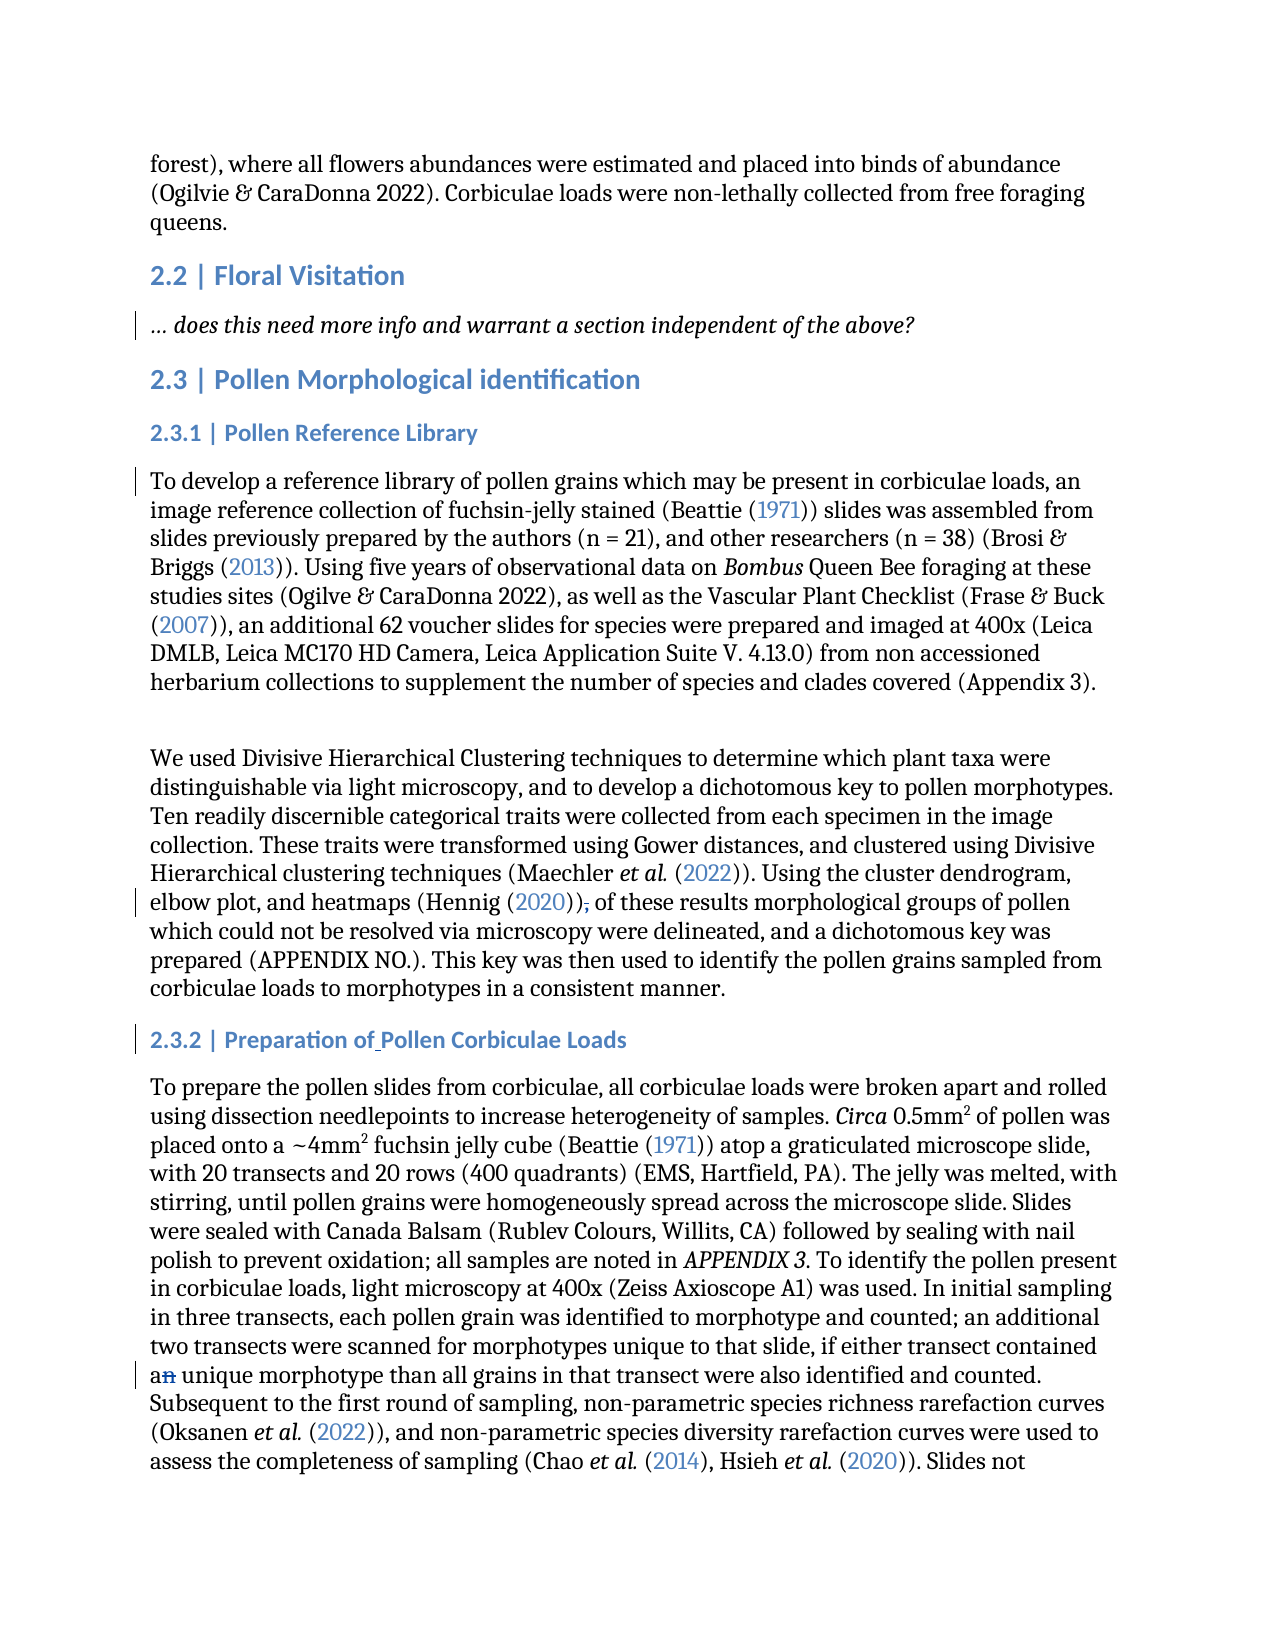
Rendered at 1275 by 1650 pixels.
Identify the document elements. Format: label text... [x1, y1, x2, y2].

subtitle 2.3.2 | Preparation ofPollen Corbiculae Loads [150, 1024, 1125, 1054]
subtitle 2.2 | Floral Visitation [150, 257, 1125, 293]
text … does this need more info and warrant a section independent of the above? [150, 311, 1125, 340]
text To develop a reference library of pollen grains which may be present in corbiculae loads, an image reference collection of fuchsin-jelly stained (Beattie (1971)) slides was assembled from slides previously prepared by the authors (n = 21), and other researchers (n = 38) (Brosi & Briggs (2013)). Using five years of observational data on Bombus Queen Bee foraging at these studies sites (Ogilve & CaraDonna 2022), as well as the Vascular Plant Checklist (Frase & Buck (2007)), an additional 62 voucher slides for species were prepared and imaged at 400x (Leica DMLB, Leica MC170 HD Camera, Leica Application Suite V. 4.13.0) from non accessioned herbarium collections to supplement the number of species and clades covered (Appendix 3). [150, 467, 1125, 697]
text We used Divisive Hierarchical Clustering techniques to determine which plant taxa were distinguishable via light microscopy, and to develop a dichotomous key to pollen morphotypes. Ten readily discernible categorical traits were collected from each specimen in the image collection. These traits were transformed using Gower distances, and clustered using Divisive Hierarchical clustering techniques (Maechler et al. (2022)). Using the cluster dendrogram, elbow plot, and heatmaps (Hennig (2020)) of these results morphological groups of pollen which could not be resolved via microscopy were delineated, and a dichotomous key was prepared (APPENDIX NO.). This key was then used to identify the pollen grains sampled from corbiculae loads to morphotypes in a consistent manner. [150, 716, 1125, 1003]
subtitle 2.3.1 | Pollen Reference Library [150, 417, 1125, 448]
subtitle 2.3 | Pollen Morphological identification [150, 361, 1125, 397]
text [150, 150, 1125, 236]
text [150, 1073, 1125, 1476]
